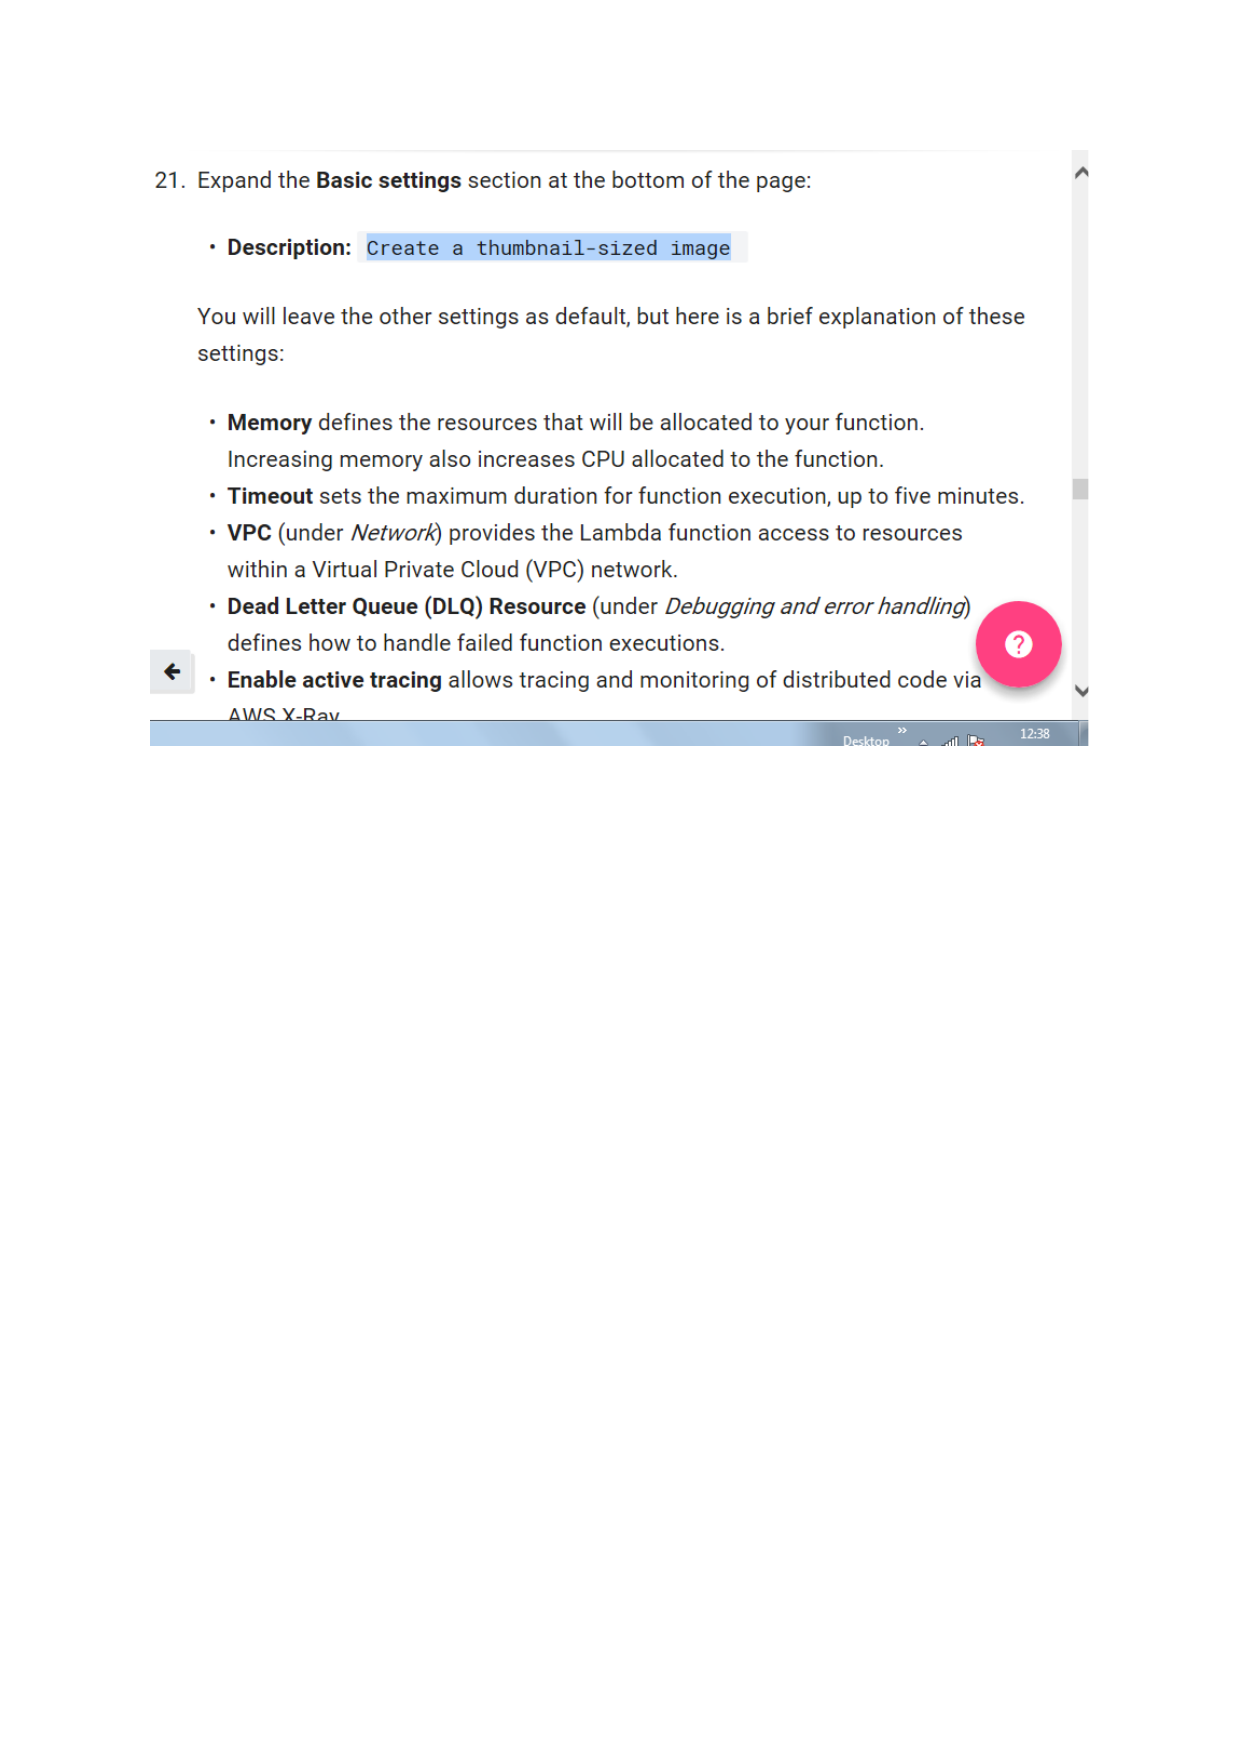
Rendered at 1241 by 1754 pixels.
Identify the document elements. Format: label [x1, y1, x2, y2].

picture [150, 150, 1089, 746]
